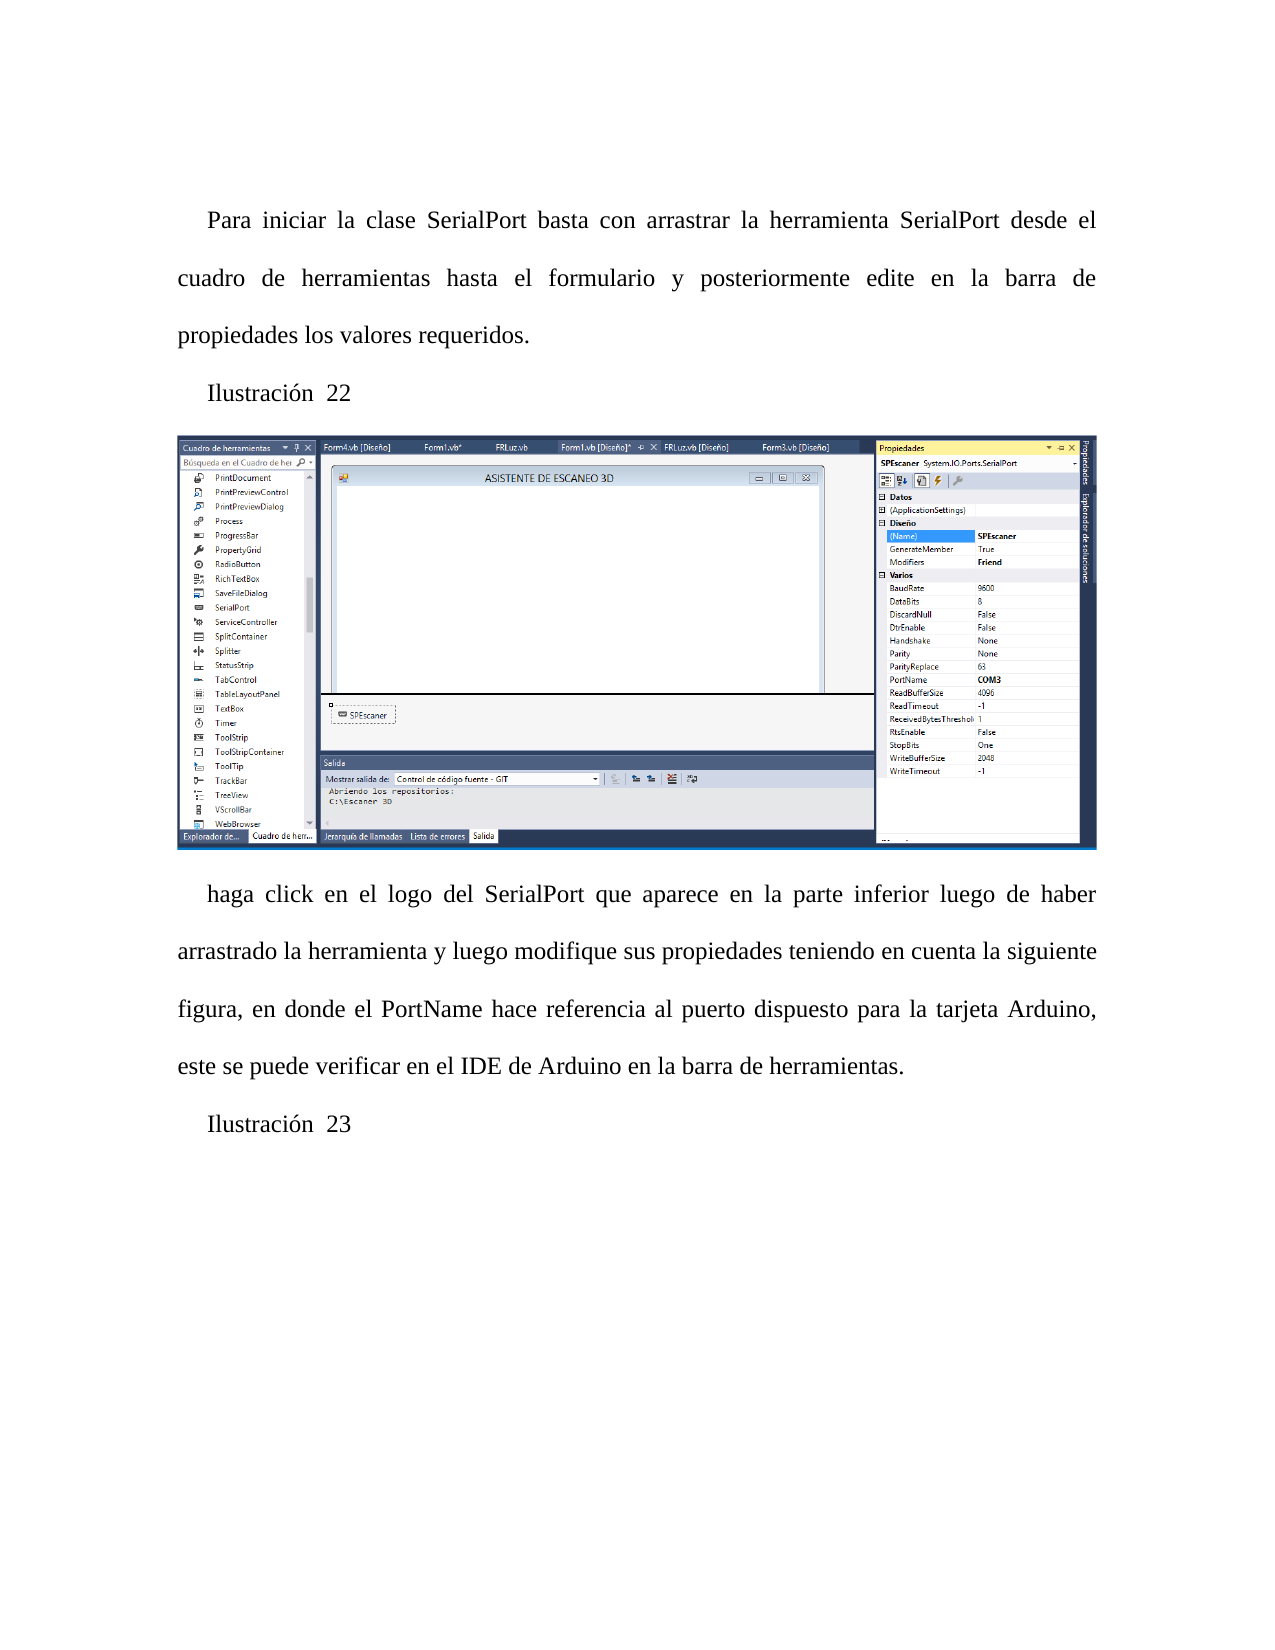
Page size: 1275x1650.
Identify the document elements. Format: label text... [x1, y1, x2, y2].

text Para iniciar la clase SerialPort basta con arrastrar la herramienta SerialPort desde el cuadro de herramientas hasta el formulario y posteriormente edite en la barra de propiedades los valores requeridos. [177, 205, 1098, 349]
picture [177, 435, 1097, 850]
text haga click en el logo del SerialPort que aparece en la parte inferior luego de haber arrastrado la herramienta y luego modifique sus propiedades teniendo en cuenta la siguiente figura, en donde el PortName hace referencia al puerto dispuesto para la tarjeta Arduino, este se puede verificar en el IDE de Arduino en la barra de herramientas. [177, 879, 1098, 1080]
text Ilustración [177, 1109, 1098, 1137]
